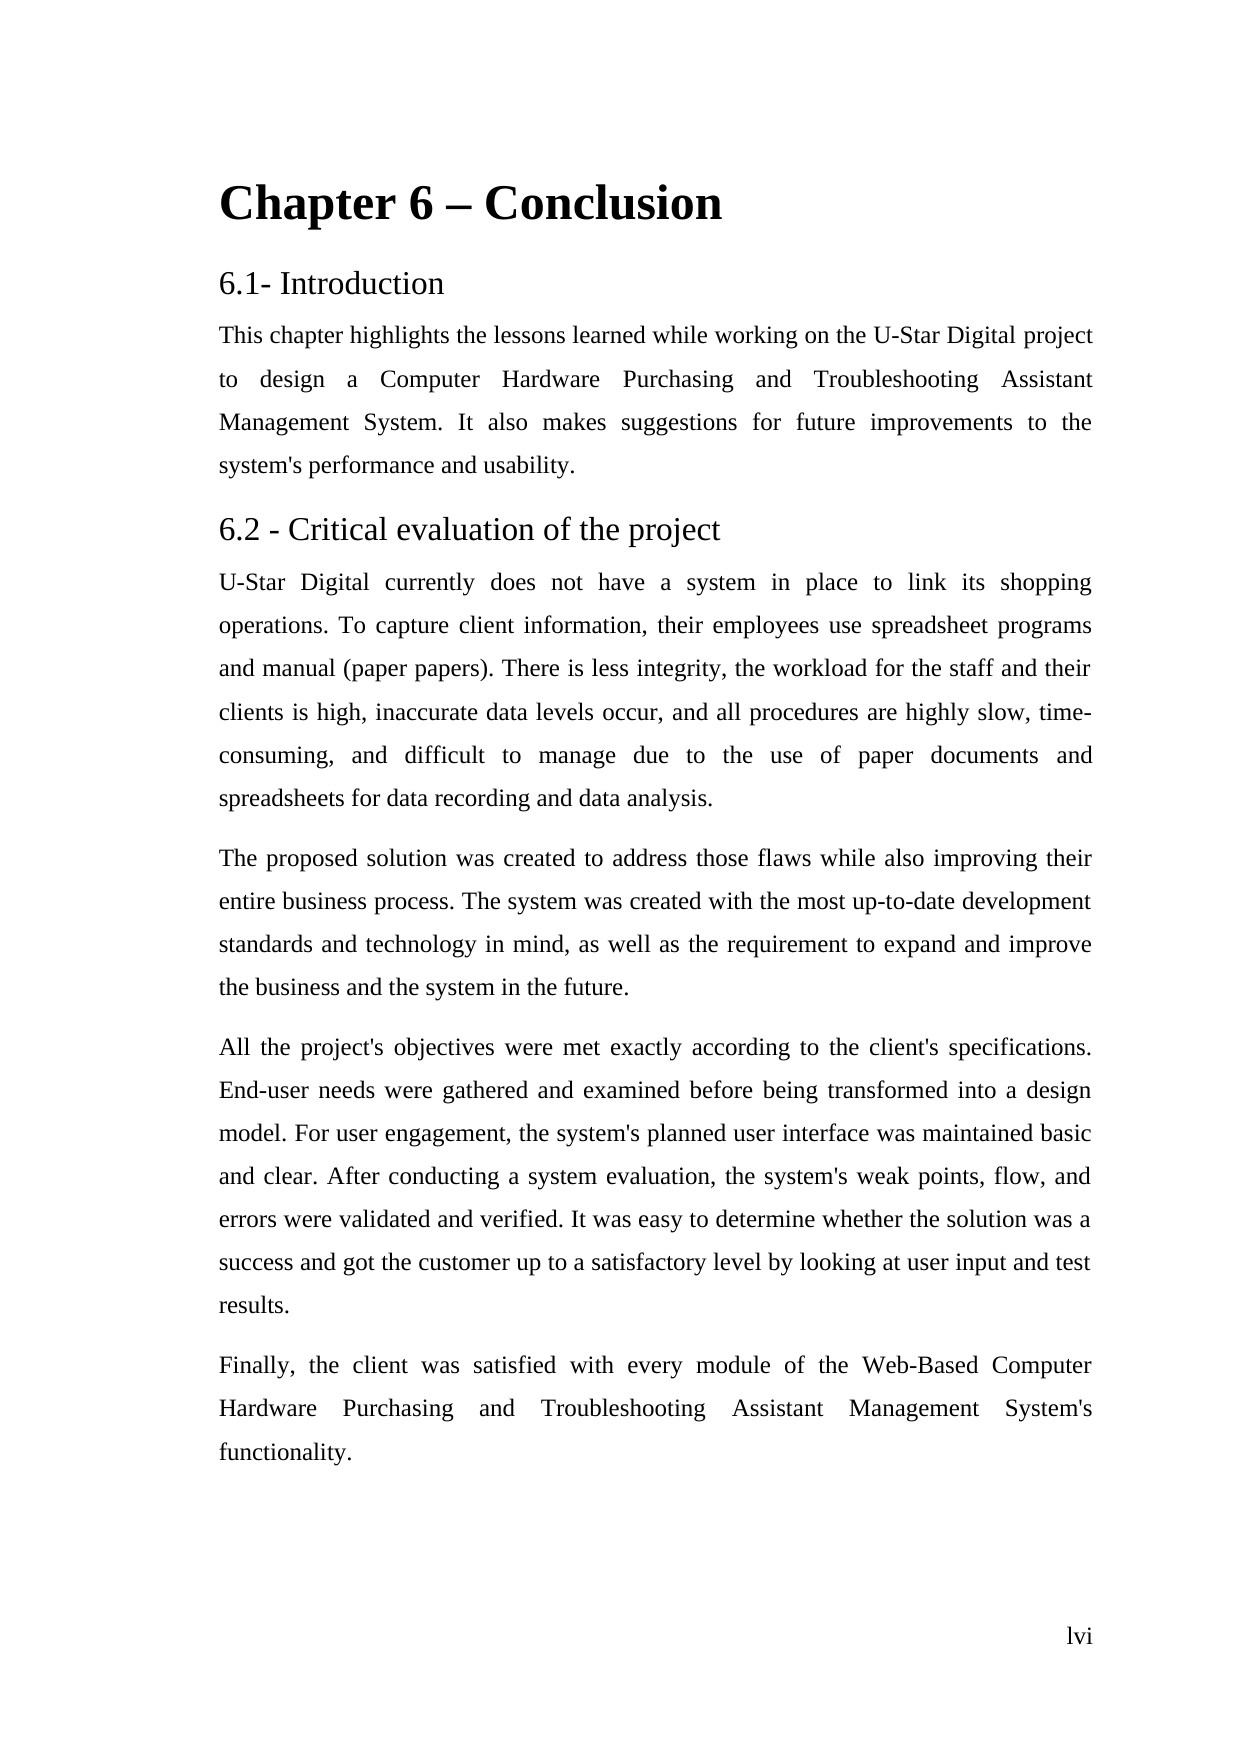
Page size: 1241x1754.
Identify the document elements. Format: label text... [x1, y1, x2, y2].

text Finally, the client was satisfied with every module of the Web-Based Computer Hardware Purchasing and Troubleshooting Assistant Management System's functionality. [218, 1350, 1093, 1465]
subtitle 6.2 - Critical evaluation of the project [218, 510, 1093, 548]
subtitle 6.1- Introduction [218, 263, 1093, 301]
subtitle Chapter 6 – Conclusion [218, 173, 1093, 230]
text All the project's objectives were met exactly according to the client's specifications. End-user needs were gathered and examined before being transformed into a design model. For user engagement, the system's planned user interface was maintained basic and clear. After conducting a system evaluation, the system's weak points, flow, and errors were validated and verified. It was easy to determine whether the solution was a success and got the customer up to a satisfactory level by looking at user input and test results. [218, 1032, 1093, 1319]
text This chapter highlights the lessons learned while working on the U-Star Digital project to design a Computer Hardware Purchasing and Troubleshooting Assistant Management System. It also makes suggestions for future improvements to the system's performance and usability. [218, 321, 1093, 479]
text U-Star Digital currently does not have a system in place to link its shopping operations. To capture client information, their employees use spreadsheet programs and manual (paper papers). There is less integrity, the workload for the staff and their clients is high, inaccurate data levels occur, and all procedures are highly slow, time-consuming, and difficult to manage due to the use of paper documents and spreadsheets for data recording and data analysis. [218, 567, 1093, 812]
text The proposed solution was created to address those flaws while also improving their entire business process. The system was created with the most up-to-date development standards and technology in mind, as well as the requirement to expand and improve the business and the system in the future. [218, 843, 1093, 1001]
